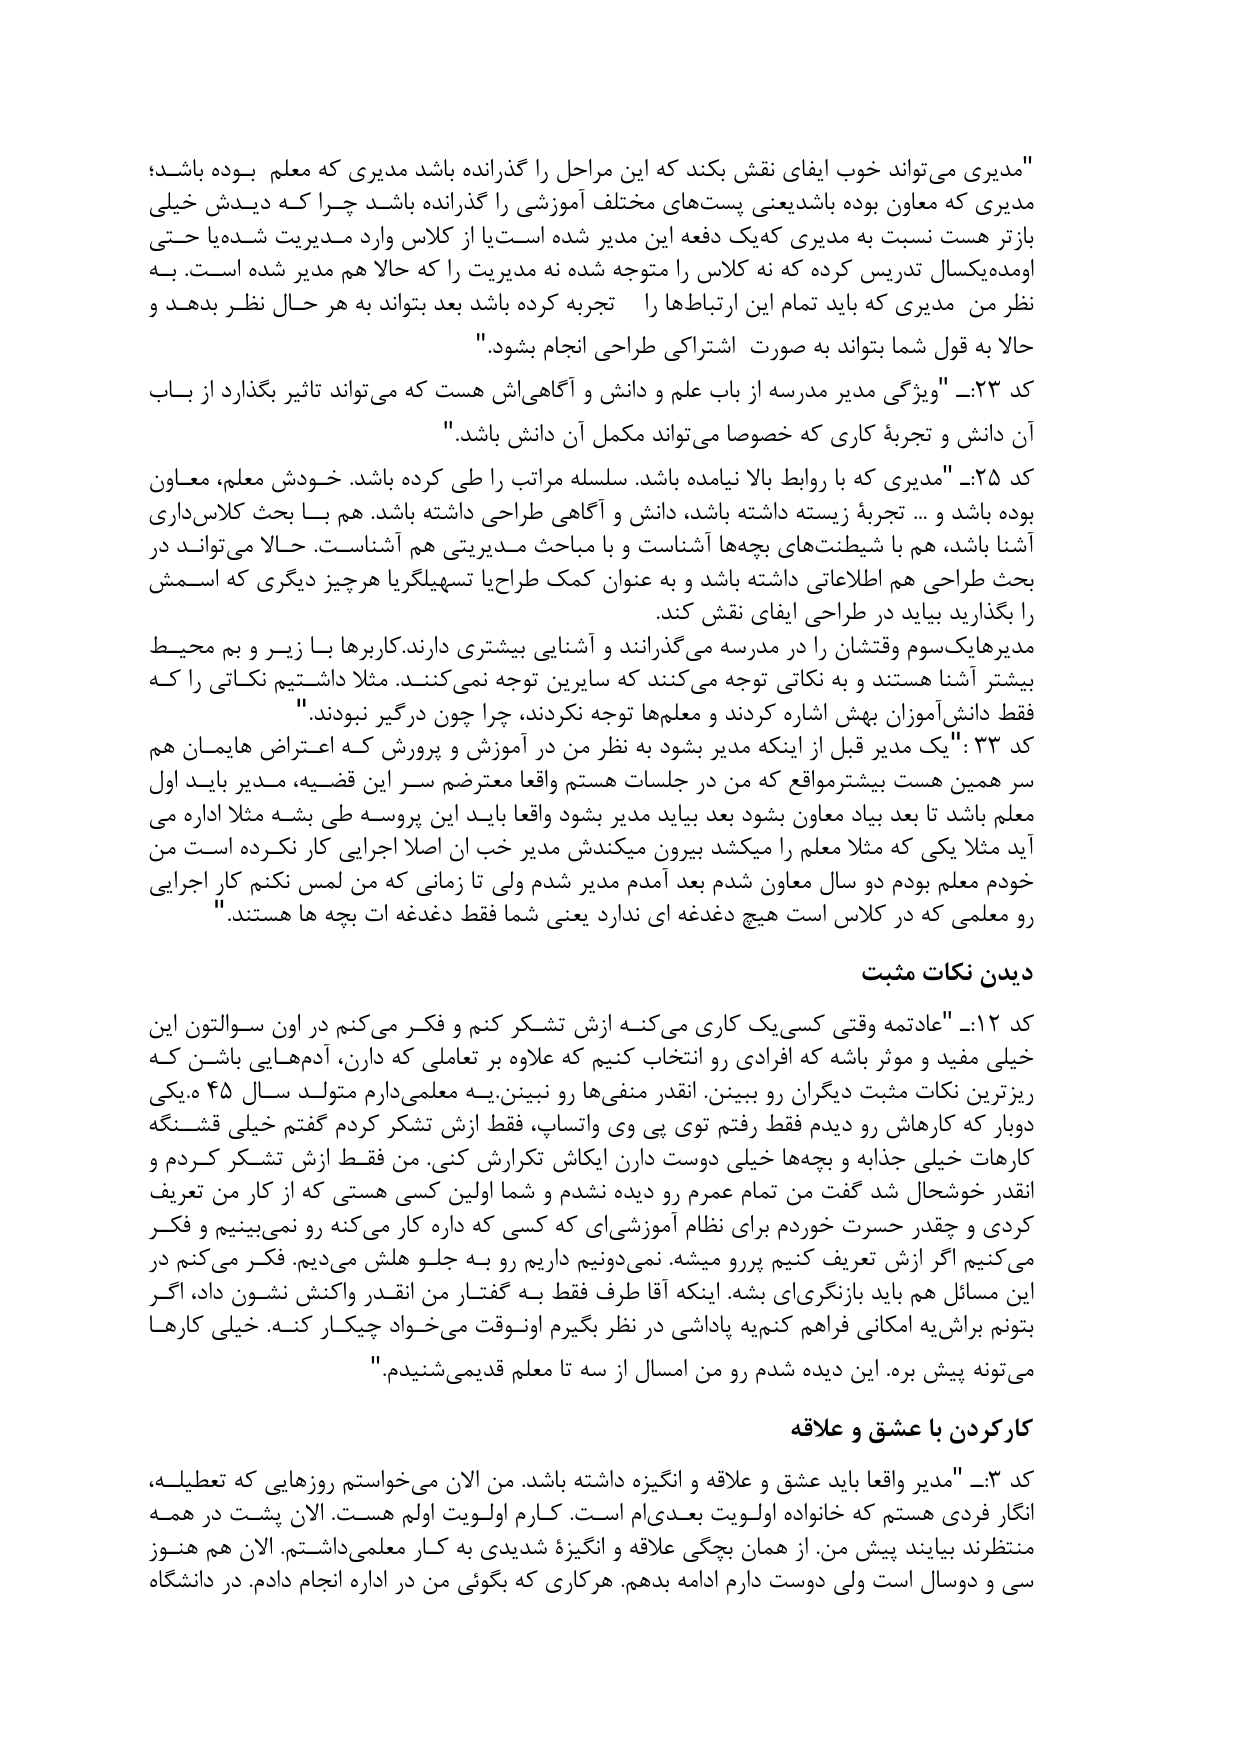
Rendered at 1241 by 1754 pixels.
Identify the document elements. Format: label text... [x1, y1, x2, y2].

text کد 12: "عادتمه وقتی کسی‌یک کاری می‌کنه ازش تشکر کنم و فکر می‌کنم در اون سوالتون این خیلی مفید و موثر باشه که افرادی رو انتخاب کنیم که علاوه بر تعاملی که دارن، آدم‌هایی باشن که ریزترین نکات مثبت دیگران رو ببینن. انقدر منفی‌ها رو نبینن.‌یه معلمی‌دارم متولد سال 45 ه.‌یکی دوبار که کارهاش رو دیدم فقط رفتم توی پی وی واتساپ، فقط ازش تشکر کردم گفتم خیلی قشنگه کارهات خیلی جذابه و بچه‌ها خیلی دوست دارن ایکاش تکرارش کنی. من فقط ازش تشکر کردم و انقدر خوشحال شد گفت من تمام عمرم رو دیده نشدم و شما اولین کسی هستی که از کار من تعریف کردی و چقدر حسرت خوردم برای نظام آموزشی‌ای که کسی که داره کار می‌کنه رو نمی‌بینیم و فکر می‌کنیم اگر ازش تعریف کنیم پررو میشه. نمی‌دونیم داریم رو به جلو هلش می‌دیم. فکر می‌کنم در این مسائل هم باید بازنگری‌ای بشه. اینکه آقا طرف فقط به گفتار من انقدر واکنش نشون داد، اگر بتونم براش‌یه امکانی فراهم کنم‌یه پاداشی در نظر بگیرم اونوقت می‌خواد چیکار کنه. خیلی کارها می‌تونه پیش بره. این دیده شدم رو من امسال از سه تا معلم قدیمی‌شنیدم." [148, 1003, 1033, 1387]
text مدیرها‌یک‌سوم وقتشان را در مدرسه می‌گذرانند و آشنایی بیشتری دارند.کاربرها با زیر و بم محیط بیشتر آشنا هستند و به نکاتی توجه می‌کنند که سایرین توجه نمی‌کنند. مثلا داشتیم نکاتی را که فقط دانش‌آموزان بهش اشاره کردند و معلم‌ها توجه نکردند، چرا چون درگیر نبودند." [148, 634, 1033, 730]
text کد 23: "ویژگی مدیر مدرسه از باب علم و دانش و آگاهی‌اش هست که می‌تواند تاثیر بگذارد از باب آن دانش و تجربۀ کاری که خصوصا می‌تواند مکمل آن دانش باشد." [148, 369, 1033, 452]
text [148, 1459, 1033, 1598]
list کارکردن با عشق و علاقه [148, 1417, 1032, 1446]
text کد 33 :"یک مدیر قبل از اینکه مدیر بشود به نظر من در آموزش و پرورش که اعتراض هایمان هم سر همین هست بیشترمواقع که من در جلسات هستم واقعا معترضم سر این قضیه، مدیر باید اول معلم باشد تا بعد بیاد معاون بشود بعد بیاید مدیر بشود واقعا باید این پروسه طی بشه مثلا اداره می آید مثلا یکی که مثلا معلم را میکشد بیرون میکندش مدیر خب ان اصلا اجرایی کار نکرده است من خودم معلم بودم دو سال معاون شدم بعد آمدم مدیر شدم ولی تا زمانی که من لمس نکنم کار اجرایی رو معلمی که در کلاس است هیچ دغدغه ای ندارد یعنی شما فقط دغدغه ات بچه ها هستند." [148, 735, 1033, 932]
list دیدن نکات مثبت [148, 961, 1032, 990]
text کد 25: "مدیری که با روابط بالا نیامده باشد. سلسله مراتب را طی کرده باشد. خودش معلم، معاون بوده باشد و ... تجربۀ زیسته داشته باشد، دانش و آگاهی طراحی داشته باشد. هم با بحث کلاس‌داری آشنا باشد، هم با شیطنت‌های بچه‌ها آشناست و با مباحث مدیریتی هم آشناست. حالا می‌تواند در بحث طراحی هم اطلاعاتی داشته باشد و به عنوان کمک طراح‌یا تسهیلگر‌یا هرچیز دیگری که اسمش را بگذارید بیاید در طراحی ایفای نقش کند. [148, 457, 1033, 630]
text "مدیری می‌تواند خوب ایفای نقش بکند که این مراحل را گذرانده باشد مدیری که معلم بوده باشد؛ مدیری که معاون بوده باشد‌یعنی پست‌های مختلف آموزشی را گذرانده باشد چرا که دیدش خیلی بازتر هست نسبت به مدیری که‌یک دفعه این مدیر شده است‌یا از کلاس وارد مدیریت شده‌یا حتی اومده‌یکسال تدریس کرده که نه کلاس را متوجه شده نه مدیریت را که حالا هم مدیر شده است. به نظر من مدیری که باید تمام این ارتباط‌ها را تجربه کرده باشد بعد بتواند به هر حال نظر بدهد و حالا به قول شما بتواند به صورت اشتراکی طراحی انجام بشود." [148, 148, 1033, 364]
